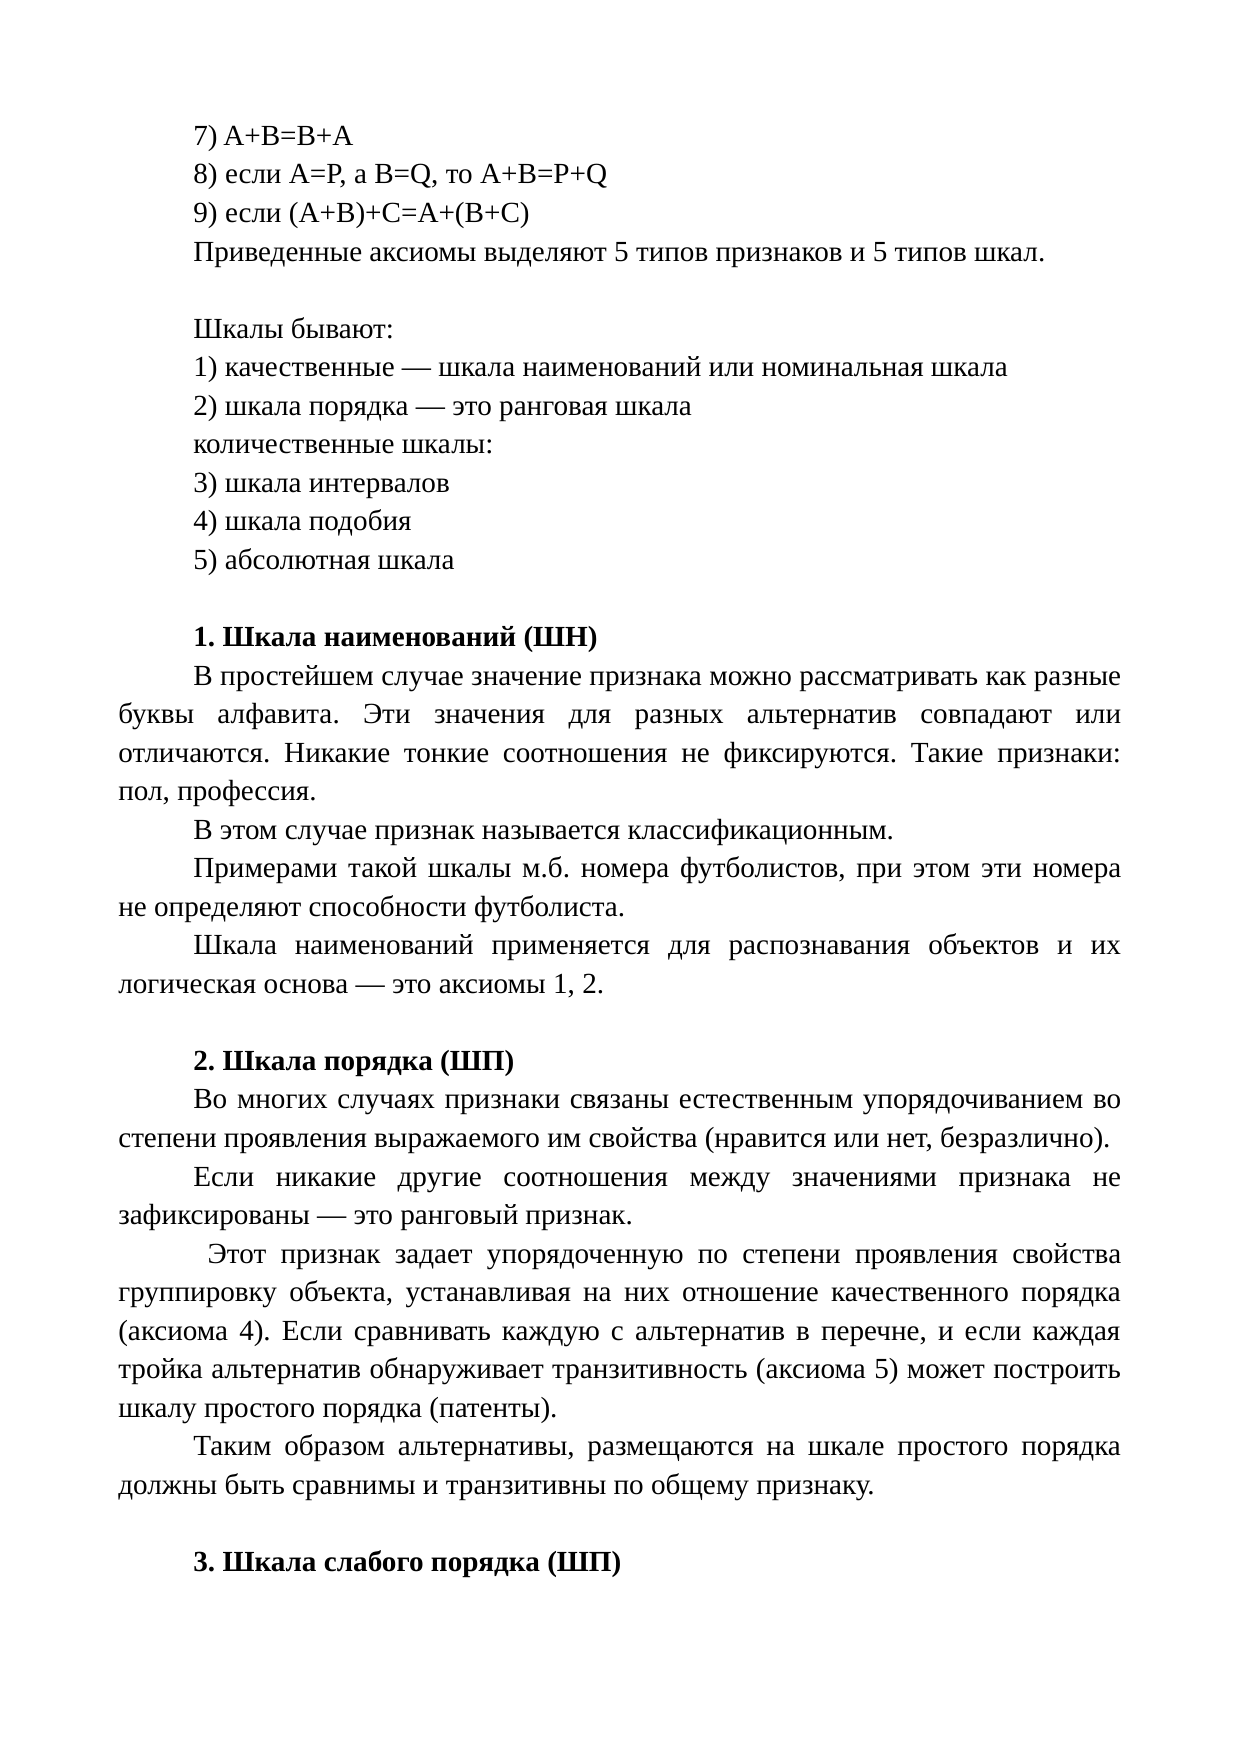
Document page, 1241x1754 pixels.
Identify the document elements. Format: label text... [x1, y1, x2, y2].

text 3) шкала интервалов [118, 465, 1122, 498]
text 3. Шкала слабого порядка (ШП) [118, 1544, 1122, 1578]
text 7) A+B=B+A [118, 118, 1122, 152]
text Приведенные аксиомы выделяют 5 типов признаков и 5 типов шкал. [118, 234, 1122, 267]
text 9) если (A+B)+C=A+(B+C) [118, 195, 1122, 229]
text 1) качественные — шкала наименований или номинальная шкала [118, 349, 1122, 383]
text 4) шкала подобия [118, 503, 1122, 537]
text Во многих случаях признаки связаны естественным упорядочиванием во степени проявления выражаемого им свойства (нравится или нет, безразлично). [118, 1082, 1122, 1154]
text 2. Шкала порядка (ШП) [118, 1043, 1122, 1077]
text Шкала наименований применяется для распознавания объектов и их логическая основа — это аксиомы 1, 2. [118, 927, 1122, 999]
text 1. Шкала наименований (ШН) [118, 619, 1122, 653]
text Этот признак задает упорядоченную по степени проявления свойства группировку объекта, устанавливая на них отношение качественного порядка (аксиома 4). Если сравнивать каждую с альтернатив в перечне, и если каждая тройка альтернатив обнаруживает транзитивность (аксиома 5) может построить шкалу простого порядка (патенты). [118, 1236, 1122, 1423]
text Если никакие другие соотношения между значениями признака не зафиксированы — это ранговый признак. [118, 1159, 1122, 1231]
text Шкалы бывают: [118, 311, 1122, 344]
text Примерами такой шкалы м.б. номера футболистов, при этом эти номера не определяют способности футболиста. [118, 850, 1122, 922]
text Таким образом альтернативы, размещаются на шкале простого порядка должны быть сравнимы и транзитивны по общему признаку. [118, 1428, 1122, 1501]
text 5) абсолютная шкала [118, 542, 1122, 576]
text В простейшем случае значение признака можно рассматривать как разные буквы алфавита. Эти значения для разных альтернатив совпадают или отличаются. Никакие тонкие соотношения не фиксируются. Такие признаки: пол, профессия. [118, 658, 1122, 807]
text количественные шкалы: [118, 426, 1122, 460]
text 8) если A=P, а B=Q, то A+B=P+Q [118, 157, 1122, 190]
text 2) шкала порядка — это ранговая шкала [118, 388, 1122, 421]
text В этом случае признак называется классификационным. [118, 812, 1122, 845]
